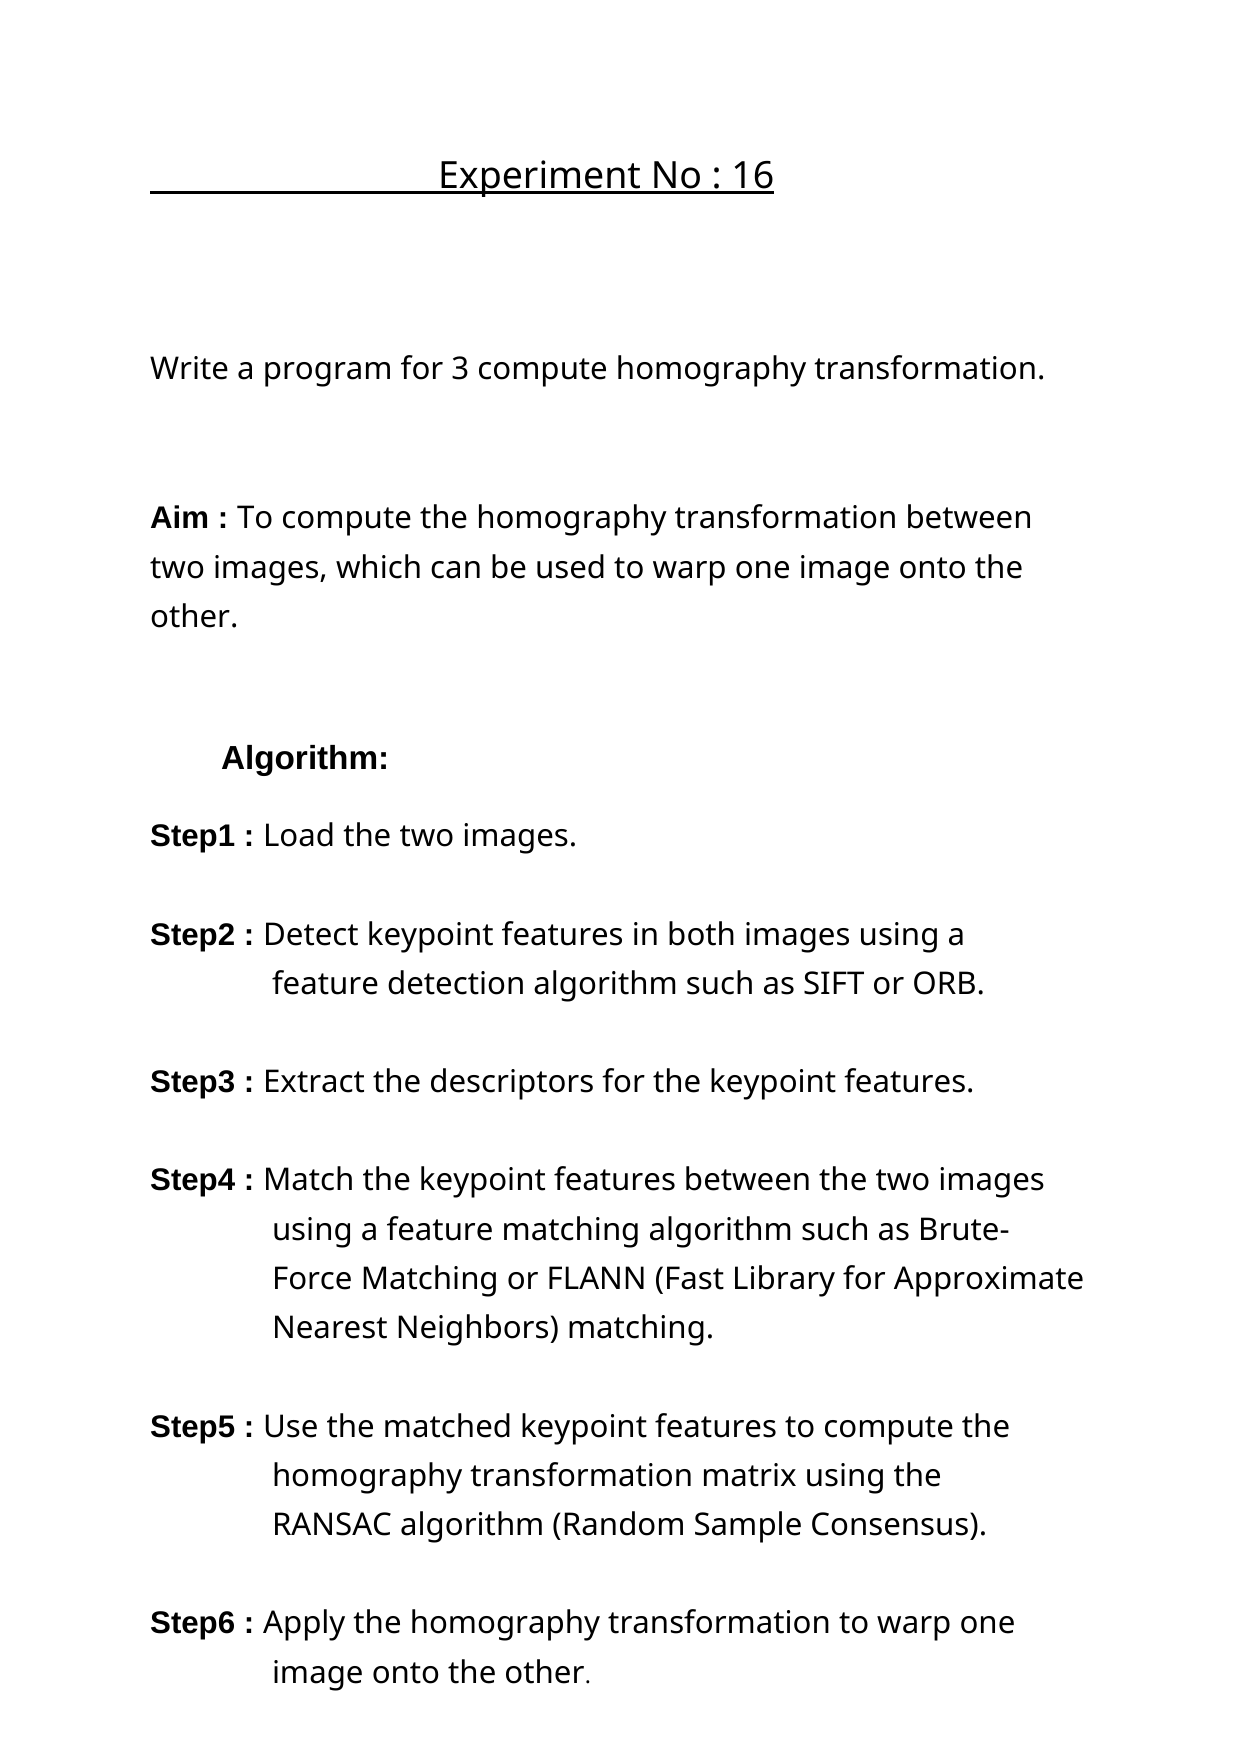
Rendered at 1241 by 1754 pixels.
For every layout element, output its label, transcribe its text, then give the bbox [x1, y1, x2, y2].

text Step2 : Detect keypoint features in both images using a feature detection algorithm such as SIFT or ORB. [150, 911, 1054, 1003]
text Step5 : Use the matched keypoint features to compute the homography transformation matrix using the RANSAC algorithm (Random Sample Consensus). [150, 1404, 1022, 1545]
subtitle Algorithm: [150, 738, 1165, 777]
subtitle Experiment No : 16 [150, 148, 1165, 199]
text Step3 : Extract the descriptors for the keypoint features. [150, 1059, 1165, 1102]
text Step6 : Apply the homography transformation to warp one image onto the other. [150, 1600, 1106, 1692]
text Step1 : Load the two images. [150, 813, 1165, 855]
text Write a program for 3 compute homography transformation. [150, 346, 1165, 389]
text Step4 : Match the keypoint features between the two images using a feature matching algorithm such as Brute-Force Matching or FLANN (Fast Library for Approximate Nearest Neighbors) matching. [150, 1157, 1085, 1348]
text Aim : To compute the homography transformation between two images, which can be used to warp one image onto the other. [150, 495, 1054, 637]
